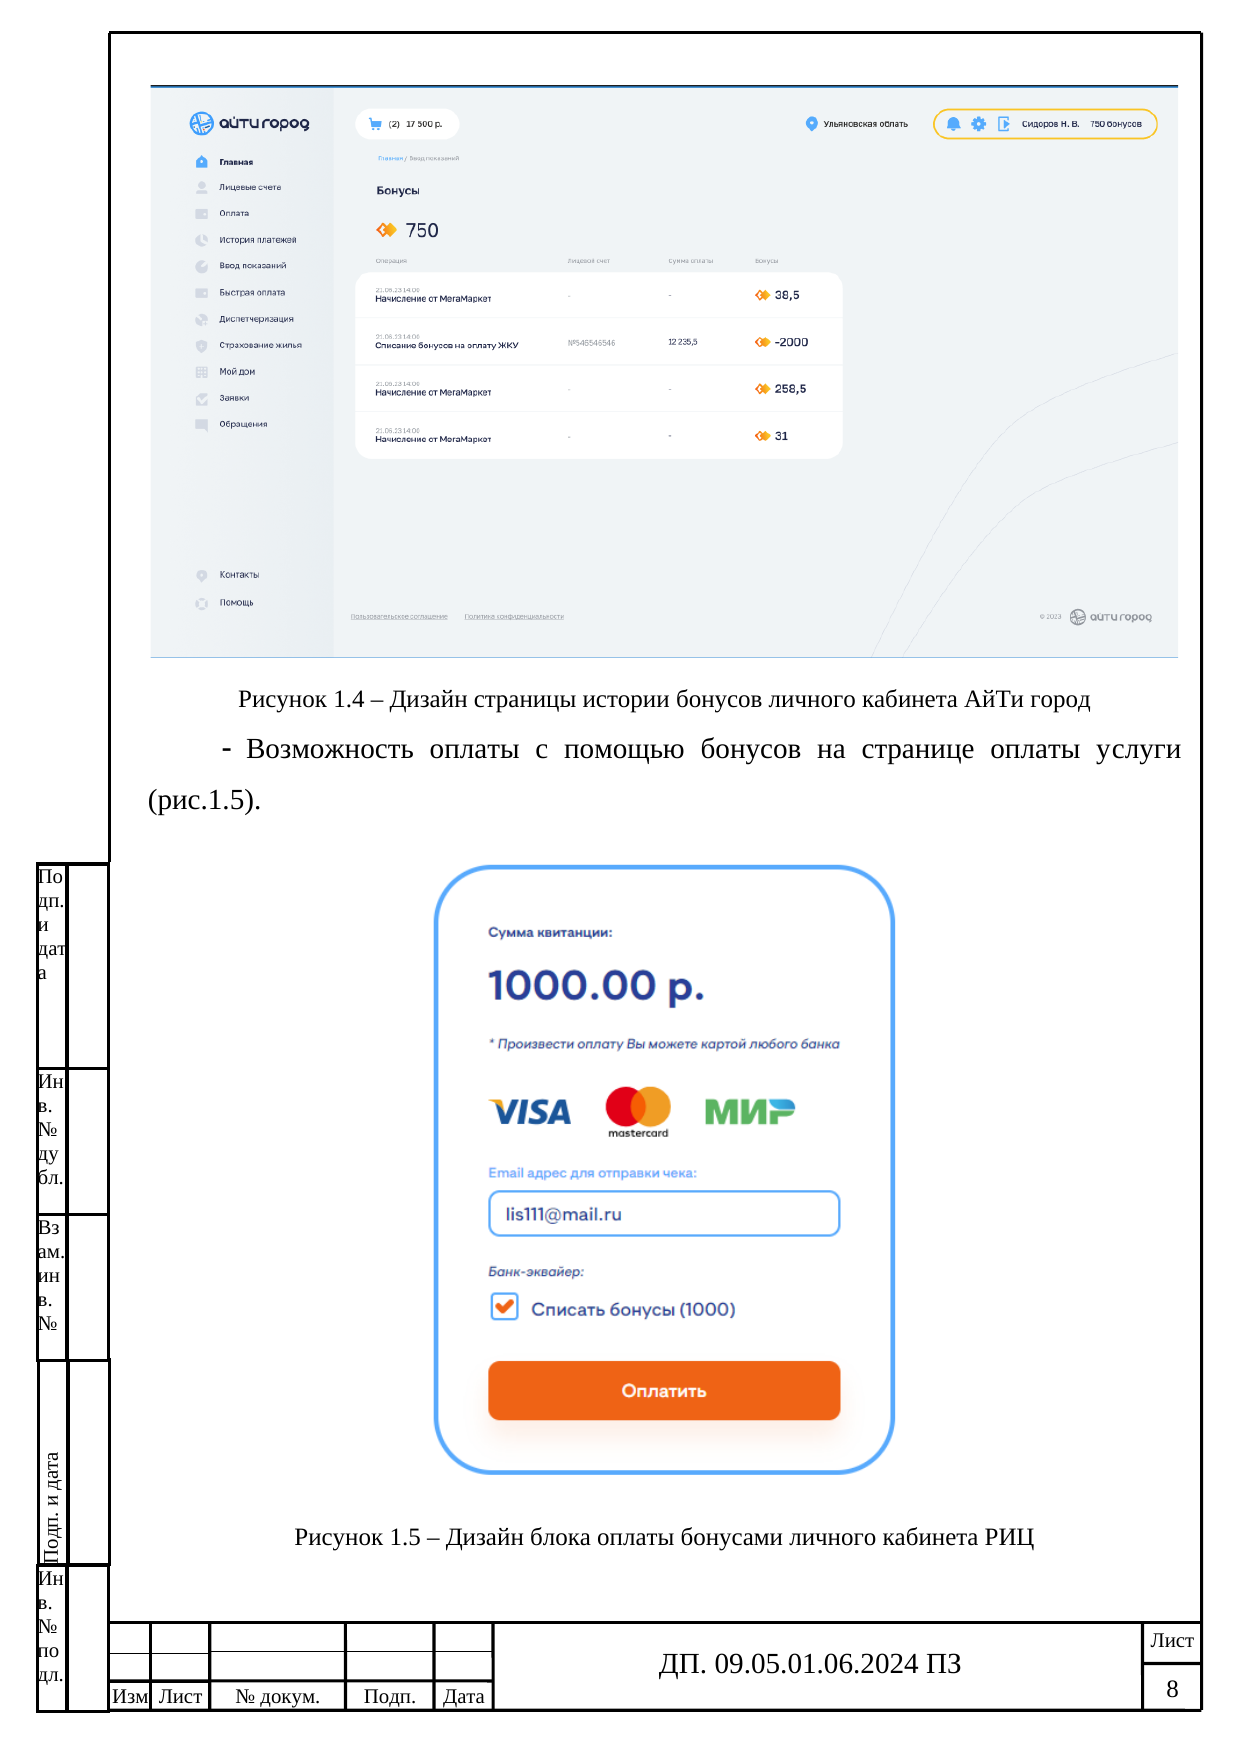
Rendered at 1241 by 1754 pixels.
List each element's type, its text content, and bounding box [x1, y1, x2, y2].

text Возможность оплаты с помощью бонусов на странице оплаты услуги (рис.1.5). [148, 732, 1181, 816]
text Рисунок 1.4 – Дизайн страницы истории бонусов личного кабинета АйТи город [148, 684, 1181, 713]
picture [150, 85, 1179, 658]
text Рисунок 1.5 – Дизайн блока оплаты бонусами личного кабинета РИЦ [148, 1522, 1181, 1550]
picture [428, 844, 901, 1504]
